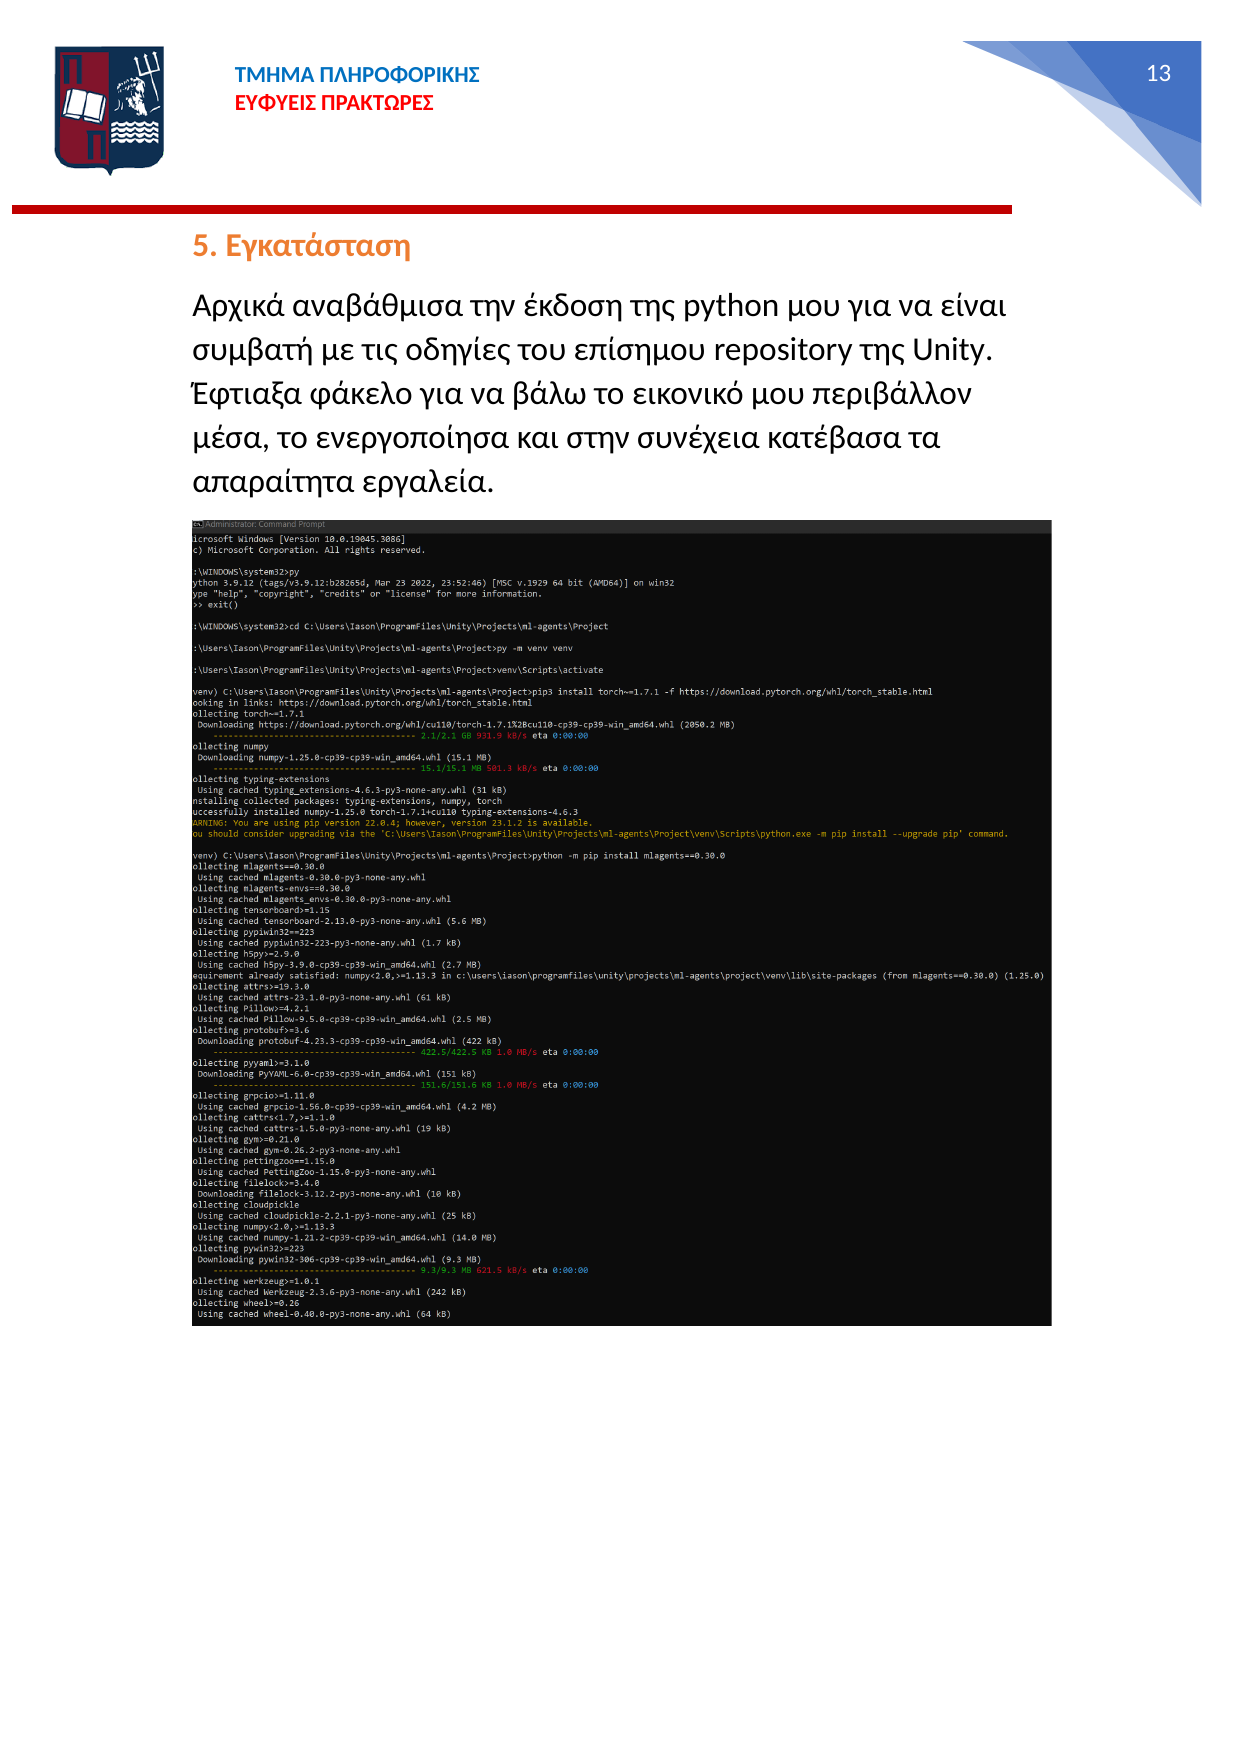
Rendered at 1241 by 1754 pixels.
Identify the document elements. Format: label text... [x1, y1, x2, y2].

picture [962, 41, 1202, 207]
text 5. Εγκατάσταση [192, 223, 1053, 264]
picture [192, 520, 1052, 1326]
picture [54, 46, 164, 176]
text Αρχικά αναβάθμισα την έκδοση της python μου για να είναι συμβατή με τις οδηγίες του επίσημου repository της Unity. Έφτιαξα φάκελο για να βάλω το εικονικό μου περιβάλλον μέσα, το ενεργοποίησα και στην συνέχεια κατέβασα τα απαραίτητα εργαλεία. [192, 284, 1053, 501]
